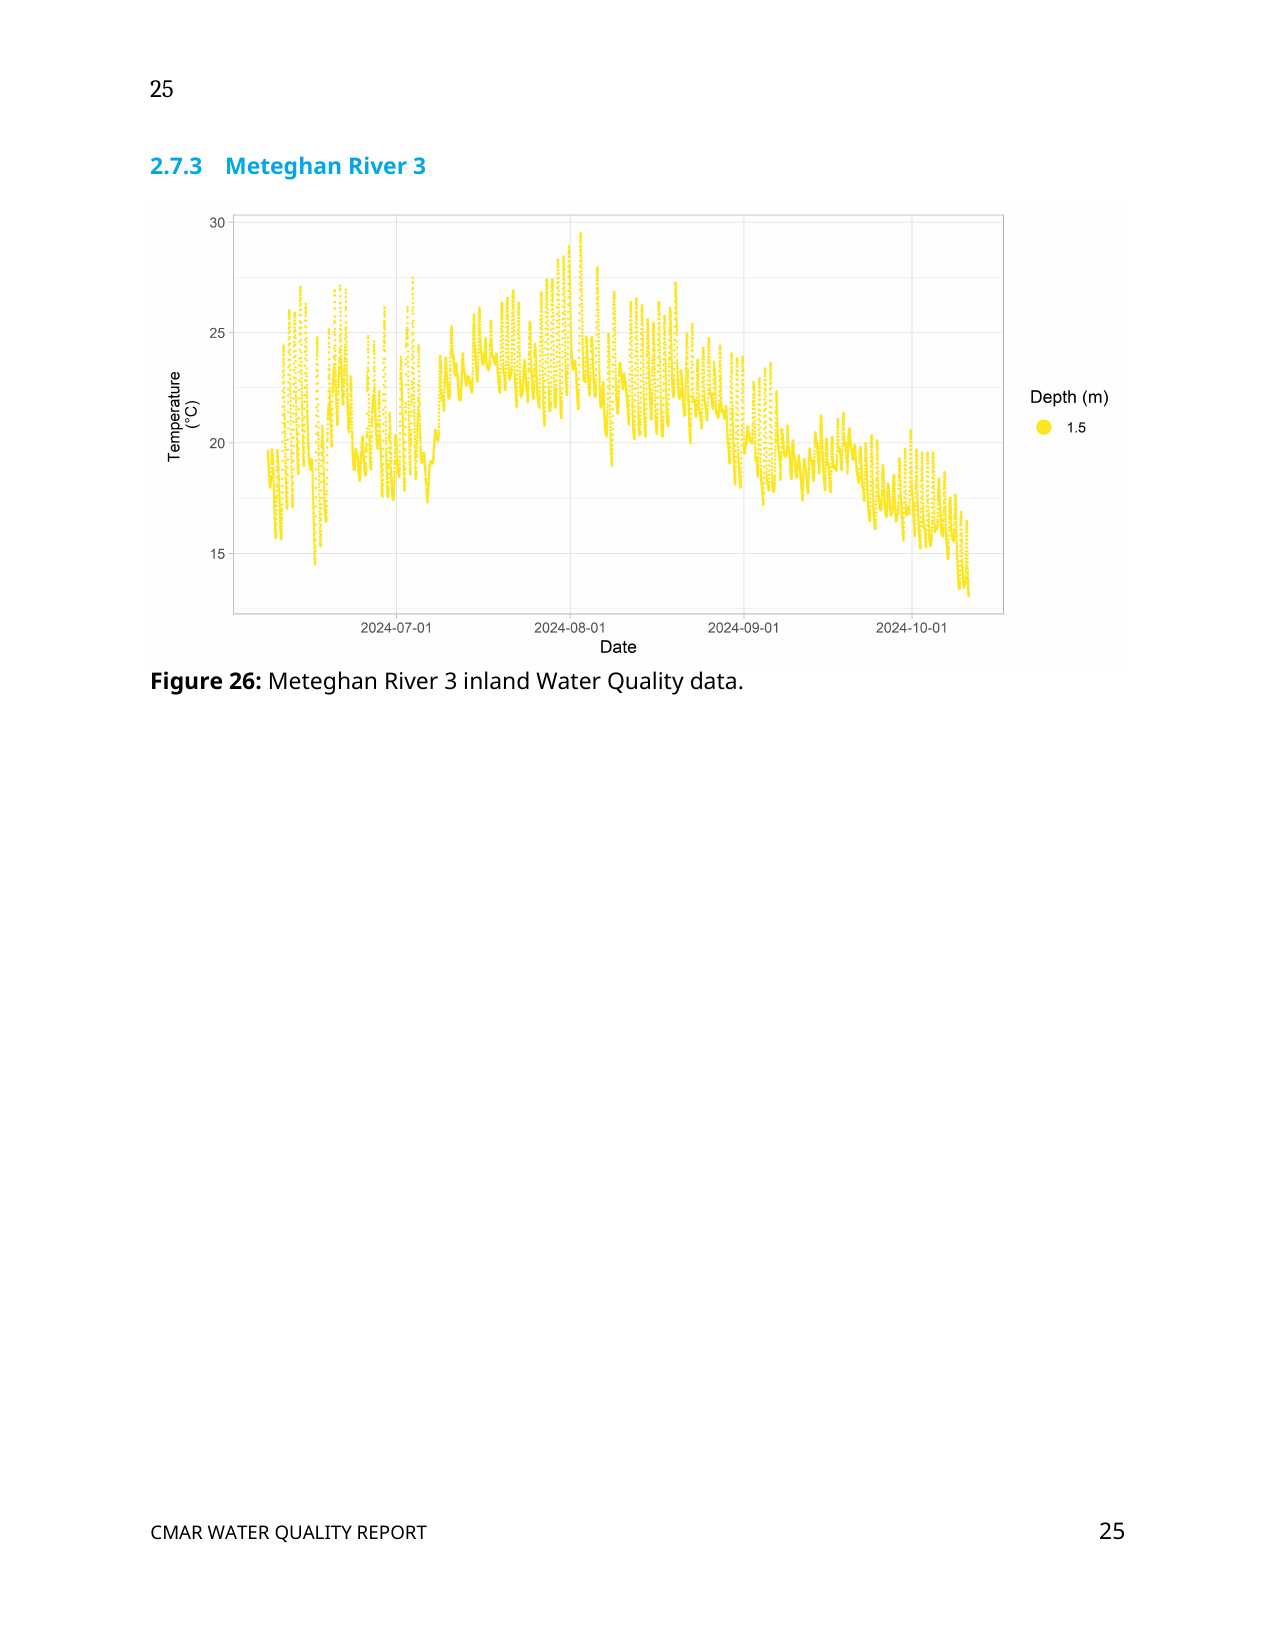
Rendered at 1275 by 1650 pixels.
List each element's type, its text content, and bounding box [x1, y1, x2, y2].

picture [150, 206, 1125, 665]
subtitle Meteghan River 3 [150, 150, 1125, 181]
text Figure 26: Meteghan River 3 inland Water Quality data. [150, 665, 1125, 696]
